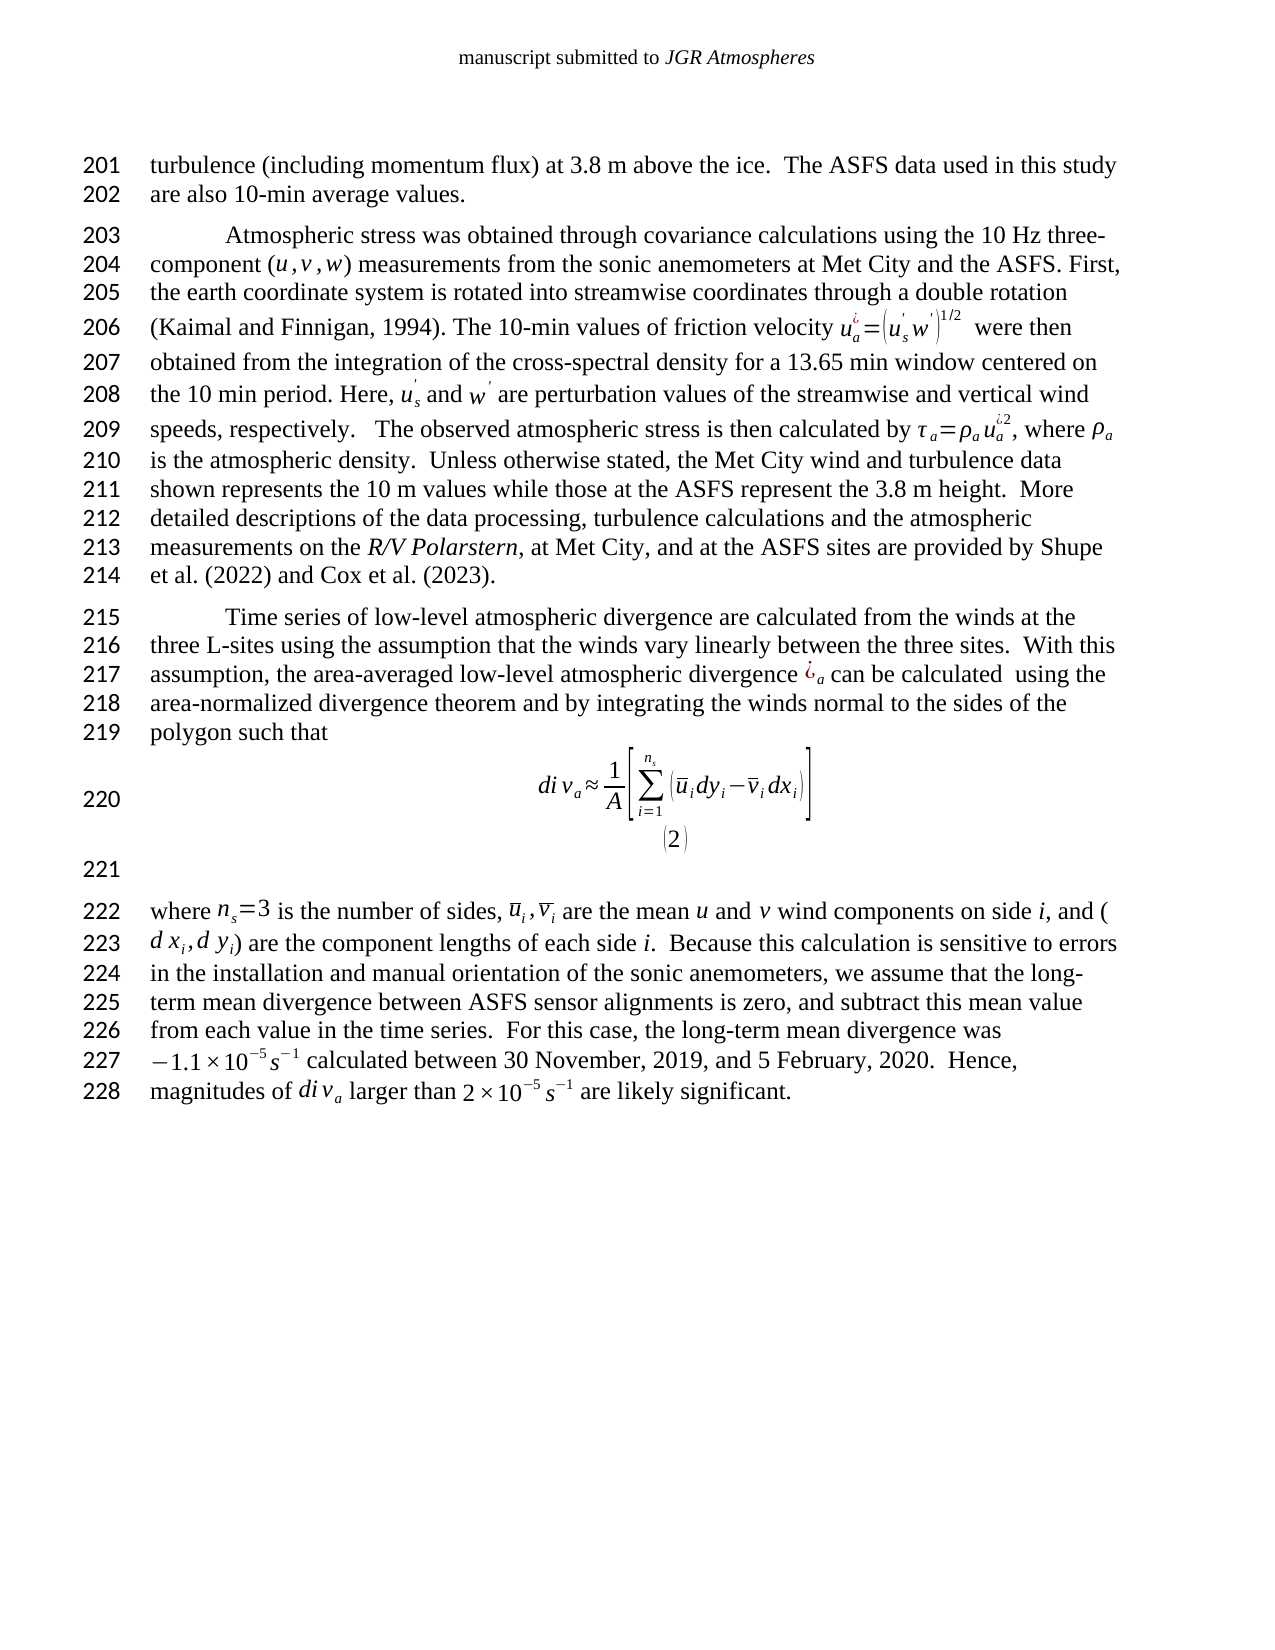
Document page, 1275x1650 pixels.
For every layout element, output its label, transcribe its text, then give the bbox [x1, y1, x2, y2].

text Time series of low-level atmospheric divergence are calculated from the winds at the three L-sites using the assumption that the winds vary linearly between the three sites. With this assumption, the area-averaged low-level atmospheric divergence can be calculated using the area-normalized divergence theorem and by integrating the winds normal to the sides of the polygon such that [150, 602, 1125, 746]
text Atmospheric stress was obtained through covariance calculations using the 10 Hz three-component () measurements from the sonic anemometers at Met City and the ASFS. First, the earth coordinate system is rotated into streamwise coordinates through a double rotation (Kaimal and Finnigan, 1994). The 10-min values of friction velocity were then obtained from the integration of the cross-spectral density for a 13.65 min window centered on the 10 min period. Here, and are perturbation values of the streamwise and vertical wind speeds, respectively. The observed atmospheric stress is then calculated by , where is the atmospheric density. Unless otherwise stated, the Met City wind and turbulence data shown represents the 10 m values while those at the ASFS represent the 3.8 m height. More detailed descriptions of the data processing, turbulence calculations and the atmospheric measurements on the R/V Polarstern, at Met City, and at the ASFS sites are provided by Shupe et al. (2022) and Cox et al. (2023). [150, 220, 1125, 589]
text where is the number of sides, are the mean and wind components on side i, and () are the component lengths of each side i. Because this calculation is sensitive to errors in the installation and manual orientation of the sonic anemometers, we assume that the long-term mean divergence between ASFS sensor alignments is zero, and subtract this mean value from each value in the time series. For this case, the long-term mean divergence was calculated between 30 November, 2019, and 5 February, 2020. Hence, magnitudes of larger than are likely significant. [150, 895, 1125, 1107]
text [150, 150, 1125, 207]
